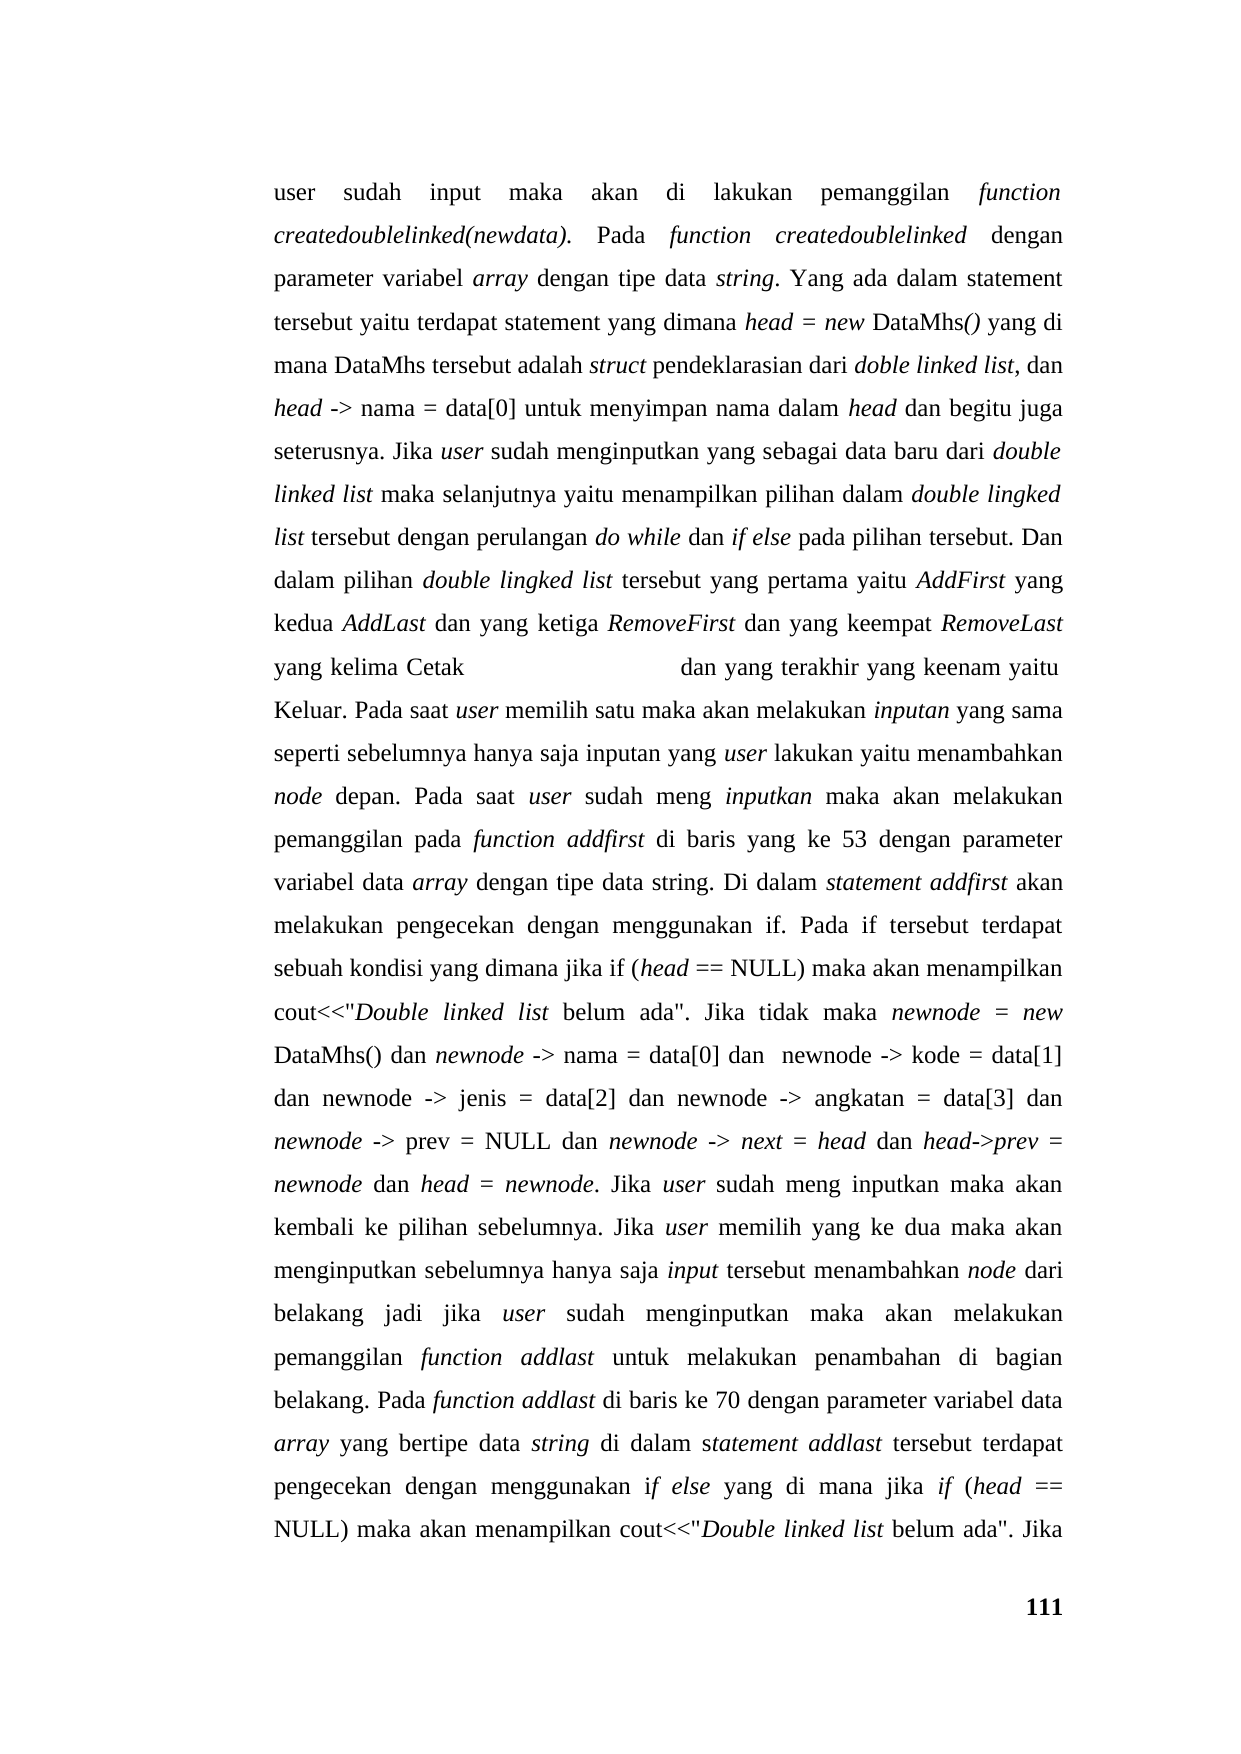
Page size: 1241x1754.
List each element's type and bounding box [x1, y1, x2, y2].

text [273, 177, 1063, 1543]
